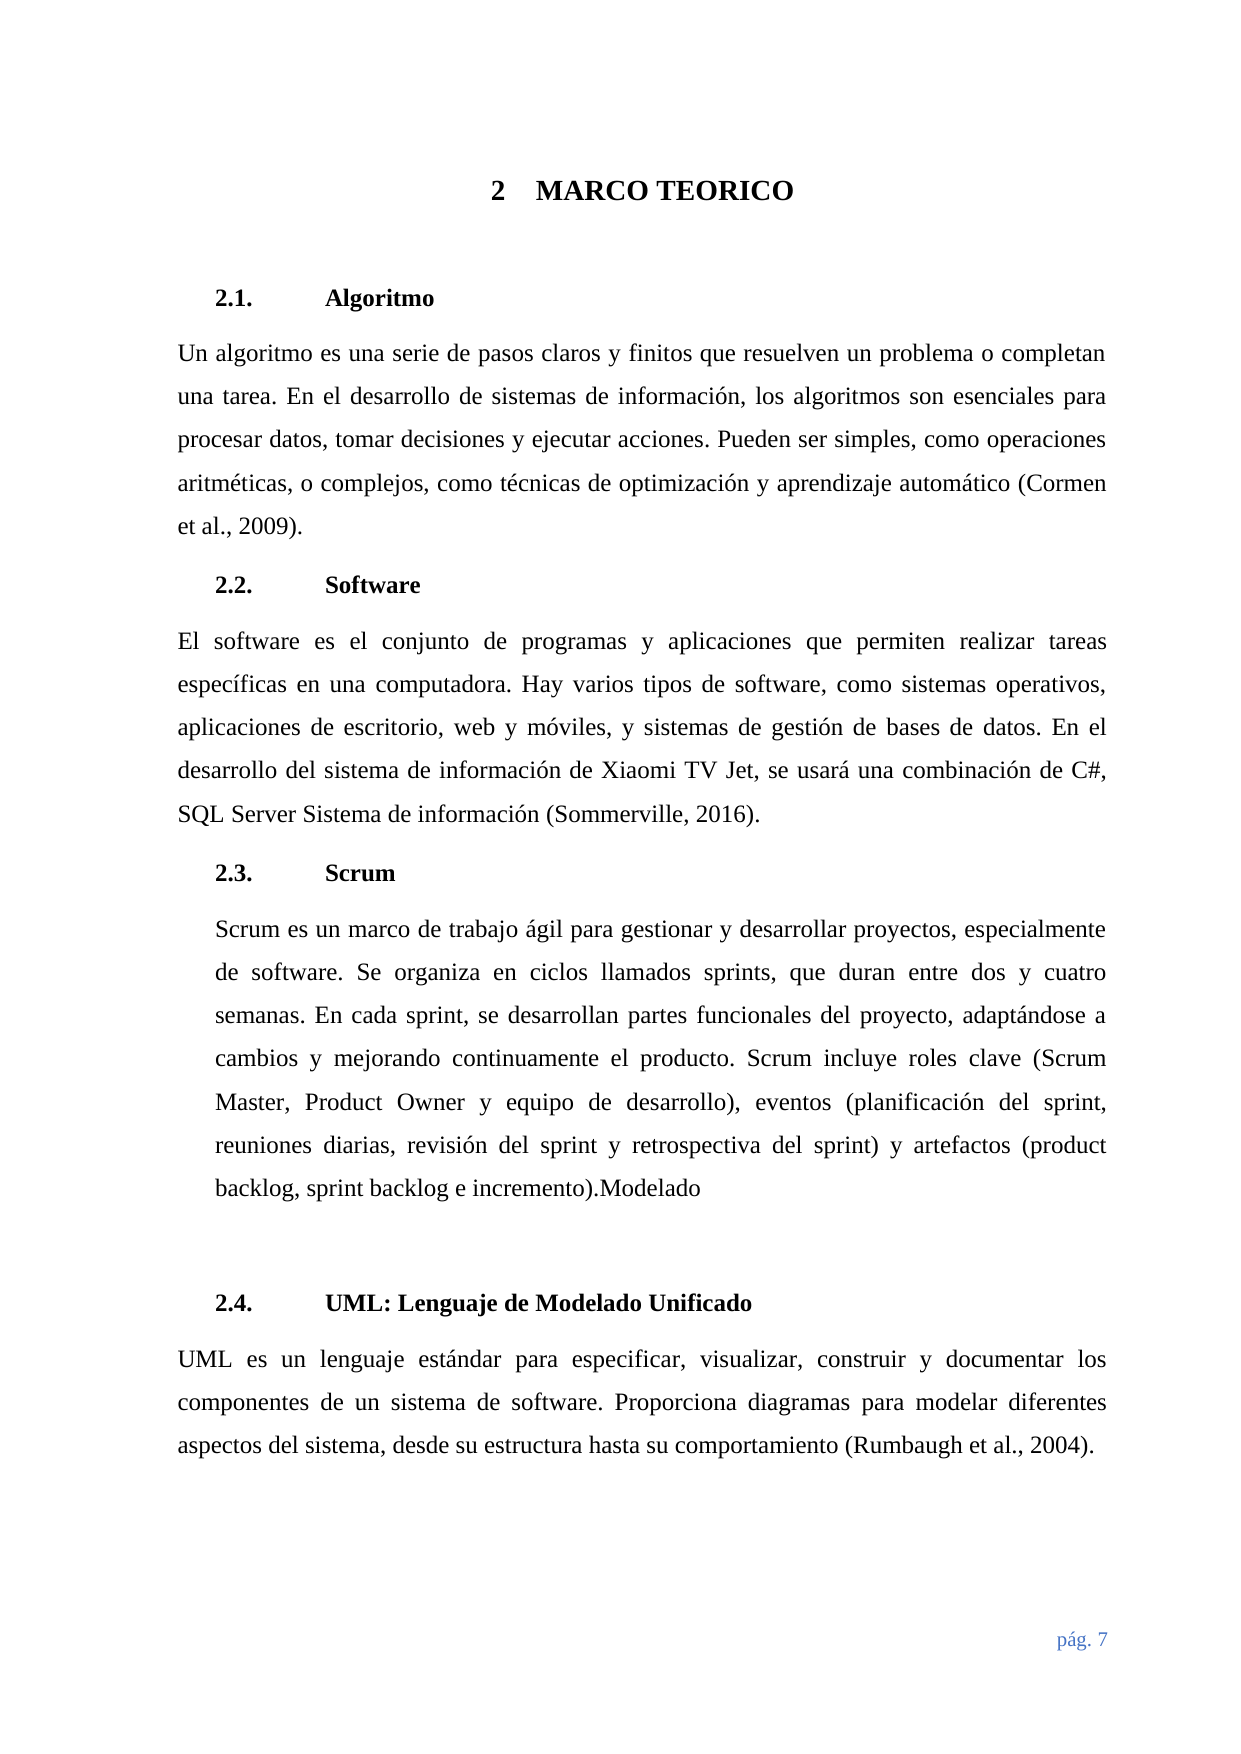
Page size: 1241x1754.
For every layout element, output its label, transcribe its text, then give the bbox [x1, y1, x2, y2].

subtitle Algoritmo [215, 283, 1107, 311]
text Un algoritmo es una serie de pasos claros y finitos que resuelven un problema o completan una tarea. En el desarrollo de sistemas de información, los algoritmos son esenciales para procesar datos, tomar decisiones y ejecutar acciones. Pueden ser simples, como operaciones aritméticas, o complejos, como técnicas de optimización y aprendizaje automático (Cormen et al., 2009). [177, 338, 1107, 539]
subtitle Scrum [215, 858, 1107, 887]
subtitle Scrum es un marco de trabajo ágil para gestionar y desarrollar proyectos, especialmente de software. Se organiza en ciclos llamados sprints, que duran entre dos y cuatro semanas. En cada sprint, se desarrollan partes funcionales del proyecto, adaptándose a cambios y mejorando continuamente el producto. Scrum incluye roles clave (Scrum Master, Product Owner y equipo de desarrollo), eventos (planificación del sprint, reuniones diarias, revisión del sprint y retrospectiva del sprint) y artefactos (product backlog, sprint backlog e incremento).Modelado [215, 914, 1107, 1202]
text El software es el conjunto de programas y aplicaciones que permiten realizar tareas específicas en una computadora. Hay varios tipos de software, como sistemas operativos, aplicaciones de escritorio, web y móviles, y sistemas de gestión de bases de datos. En el desarrollo del sistema de información de Xiaomi TV Jet, se usará una combinación de C#, SQL Server Sistema de información (Sommerville, 2016). [177, 626, 1107, 827]
text UML es un lenguaje estándar para especificar, visualizar, construir y documentar los componentes de un sistema de software. Proporciona diagramas para modelar diferentes aspectos del sistema, desde su estructura hasta su comportamiento (Rumbaugh et al., 2004). [177, 1344, 1107, 1459]
subtitle Software [215, 571, 1107, 599]
subtitle UML: Lenguaje de Modelado Unificado [215, 1288, 1107, 1317]
subtitle MARCO TEORICO [177, 173, 1107, 206]
